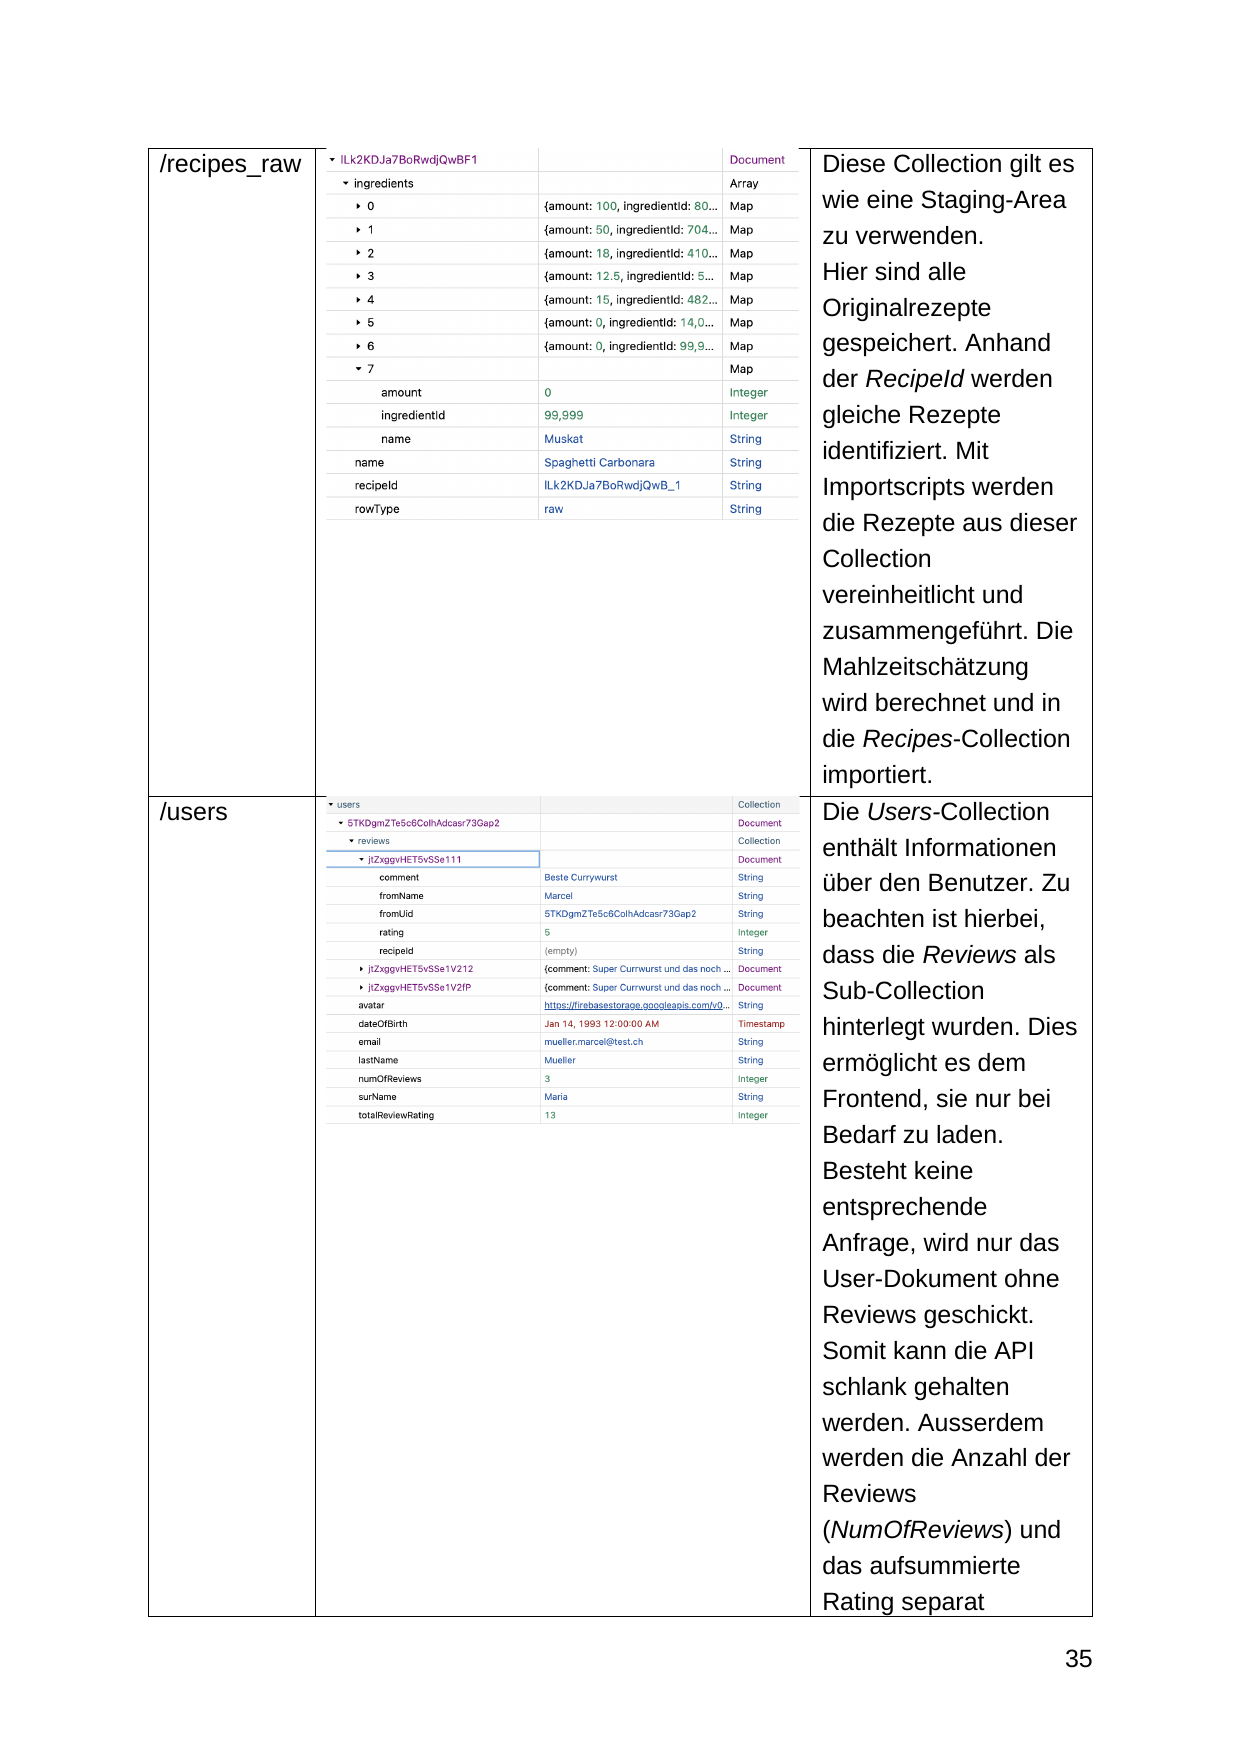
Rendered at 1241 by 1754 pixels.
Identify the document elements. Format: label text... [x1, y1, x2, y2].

table_cell /users [149, 797, 315, 1616]
table_cell [316, 149, 810, 796]
picture [326, 148, 799, 520]
table_cell Diese Collection gilt es wie eine Staging-Area zu verwenden. Hier sind alle Originalrezepte gespeichert. Anhand der RecipeId werden gleiche Rezepte identifiziert. Mit Importscripts werden die Rezepte aus dieser Collection vereinheitlicht und zusammengeführt. Die Mahlzeitschätzung wird berechnet und in die Recipes-Collection importiert. [811, 149, 1092, 796]
table_cell /recipes_raw [149, 149, 315, 796]
picture [326, 796, 800, 1124]
table_cell [316, 797, 810, 1616]
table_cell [811, 797, 1092, 1616]
